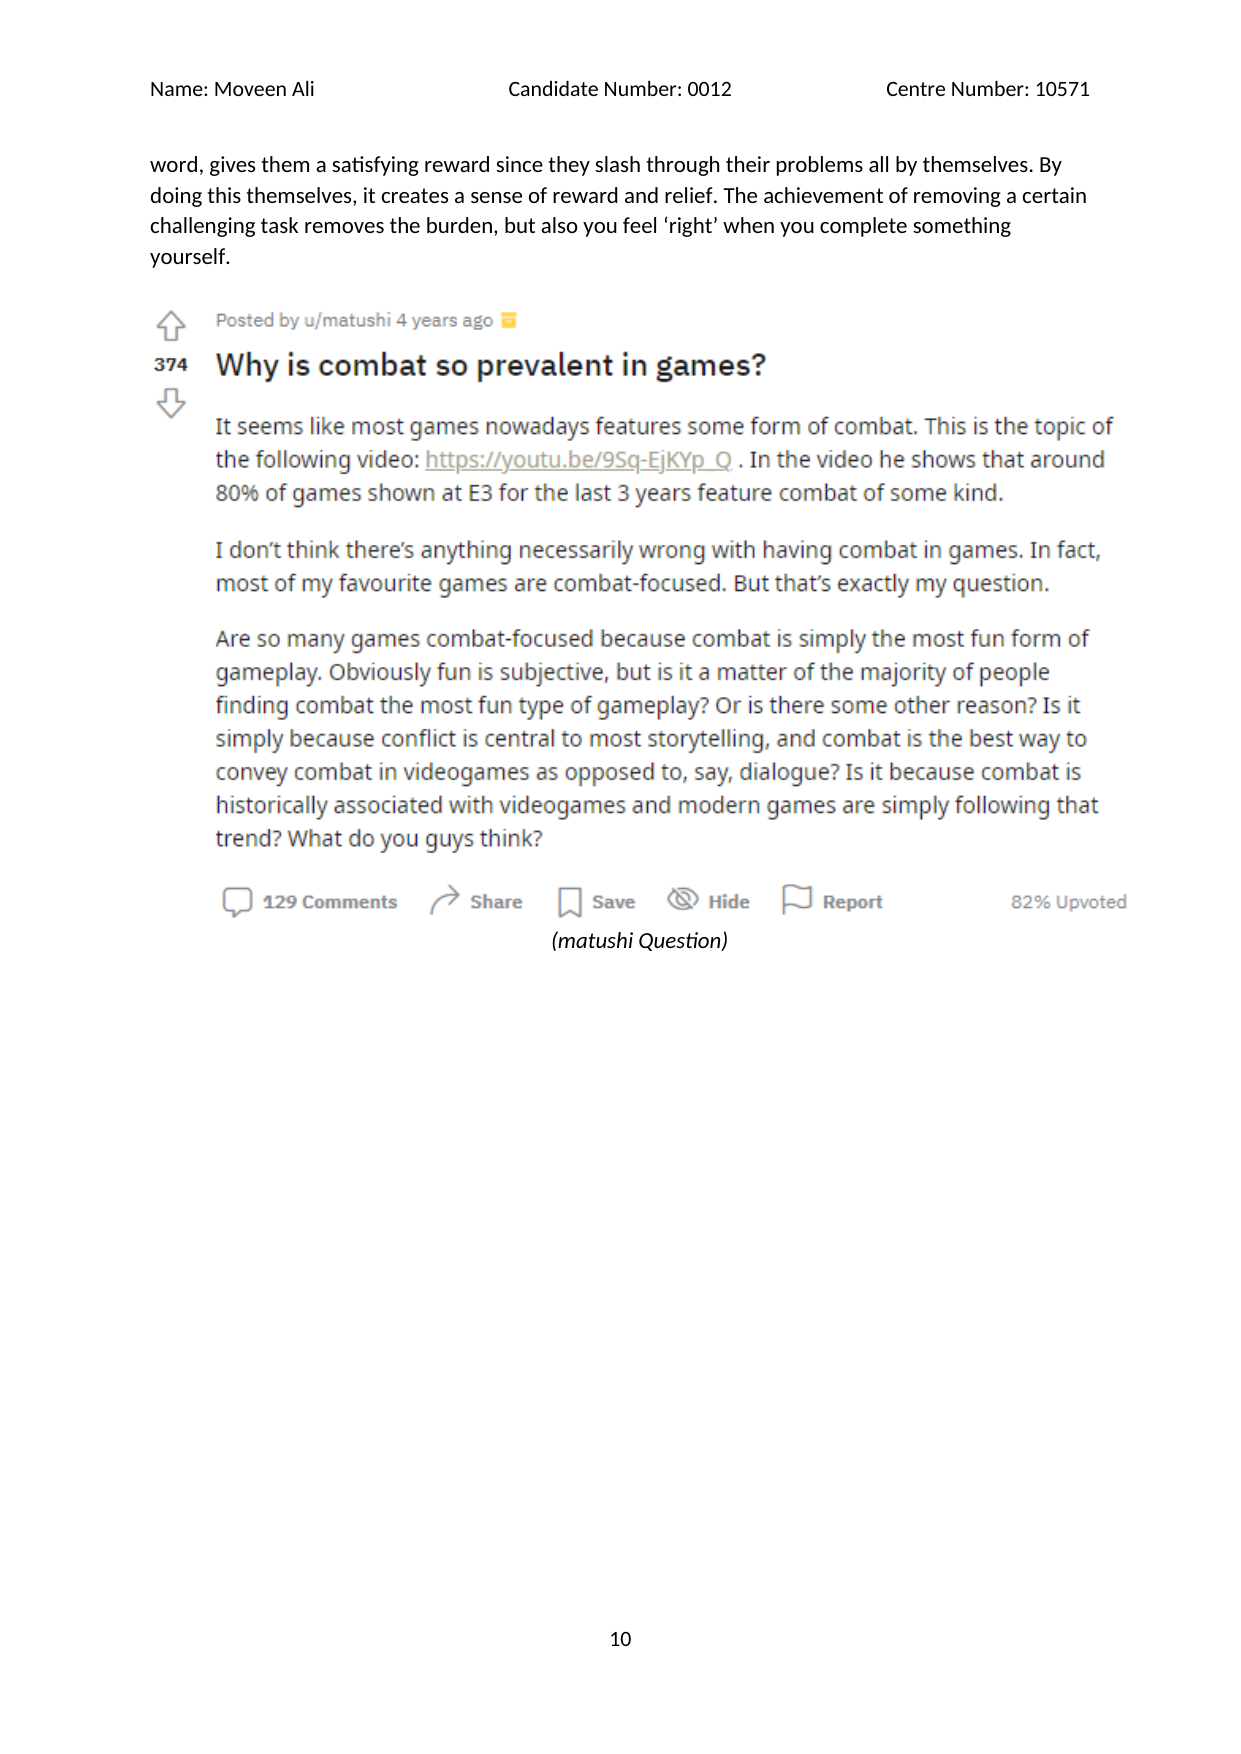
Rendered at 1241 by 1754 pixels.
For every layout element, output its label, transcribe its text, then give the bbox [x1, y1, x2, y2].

text (matushi Question) [150, 926, 1090, 954]
picture [150, 303, 1141, 926]
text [150, 150, 1090, 270]
